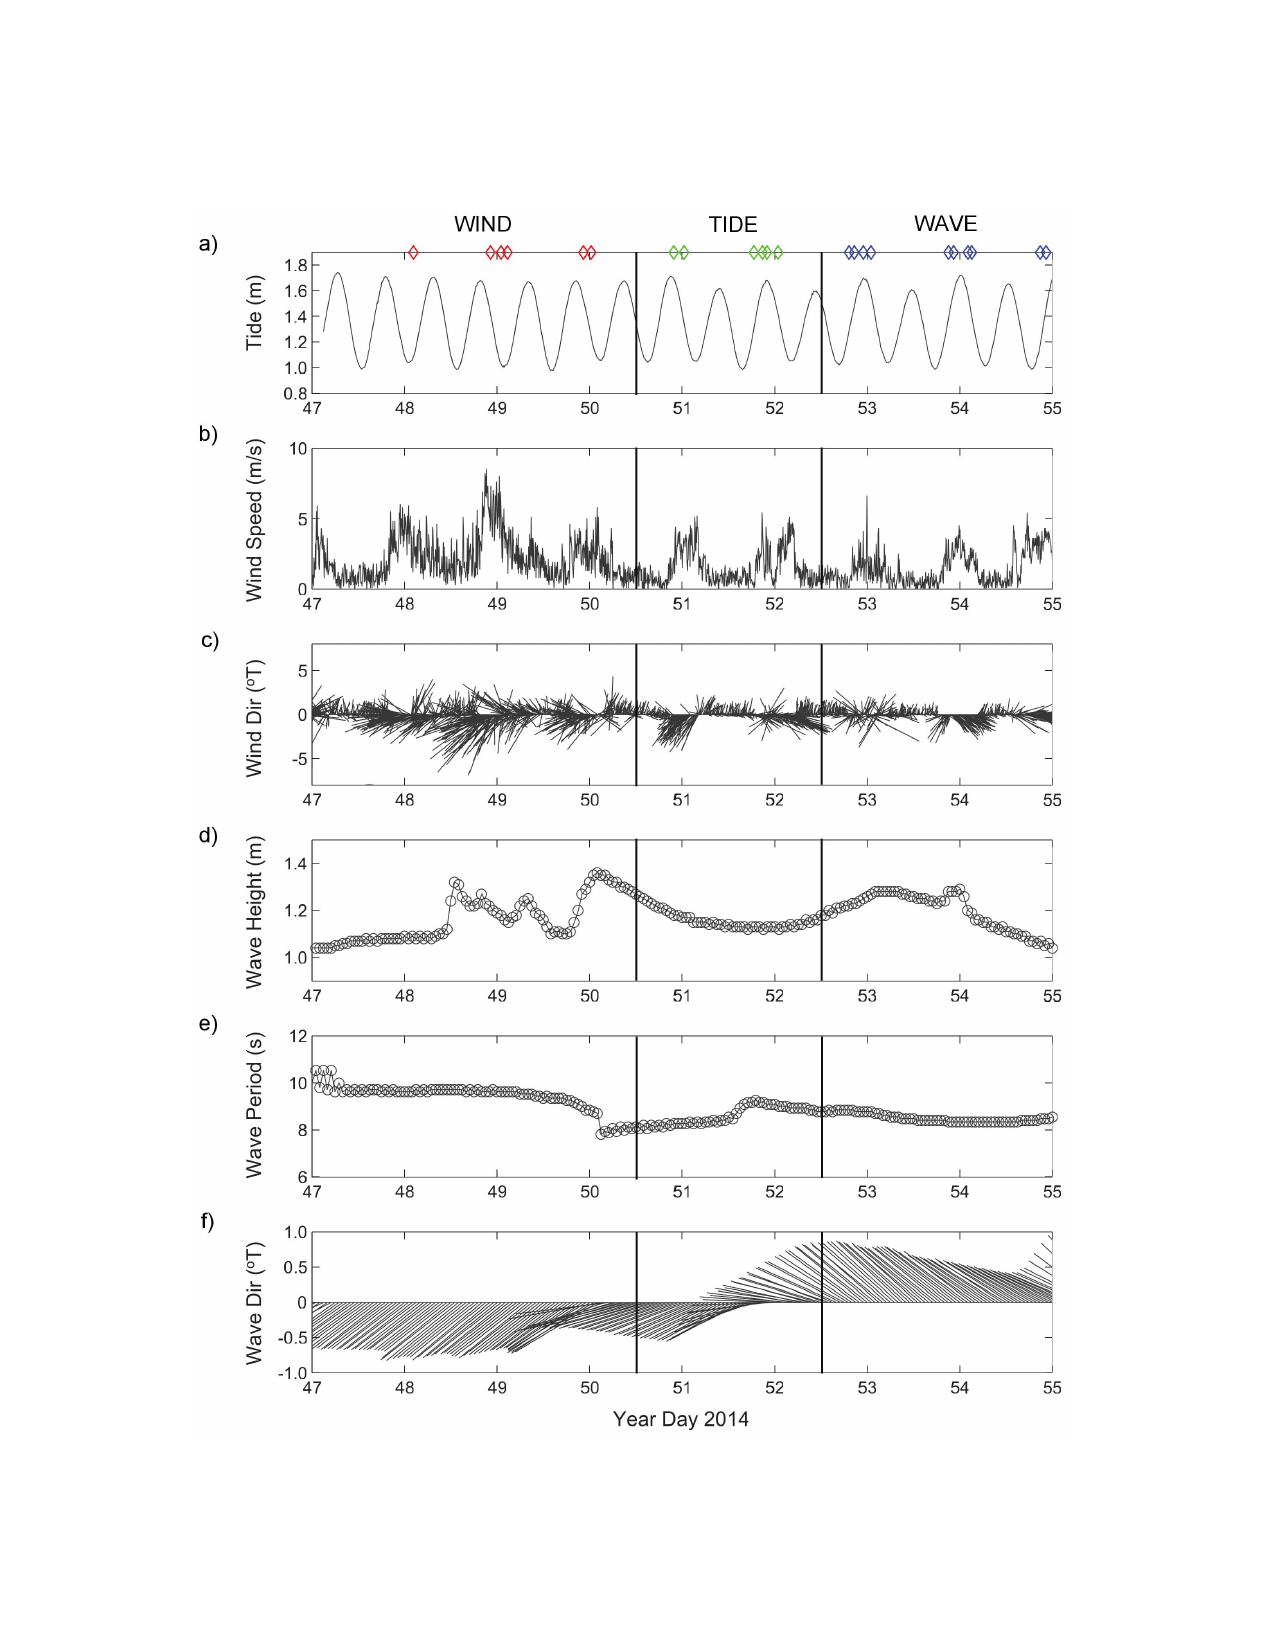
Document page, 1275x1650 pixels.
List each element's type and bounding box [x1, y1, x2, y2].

picture [187, 203, 1073, 1442]
